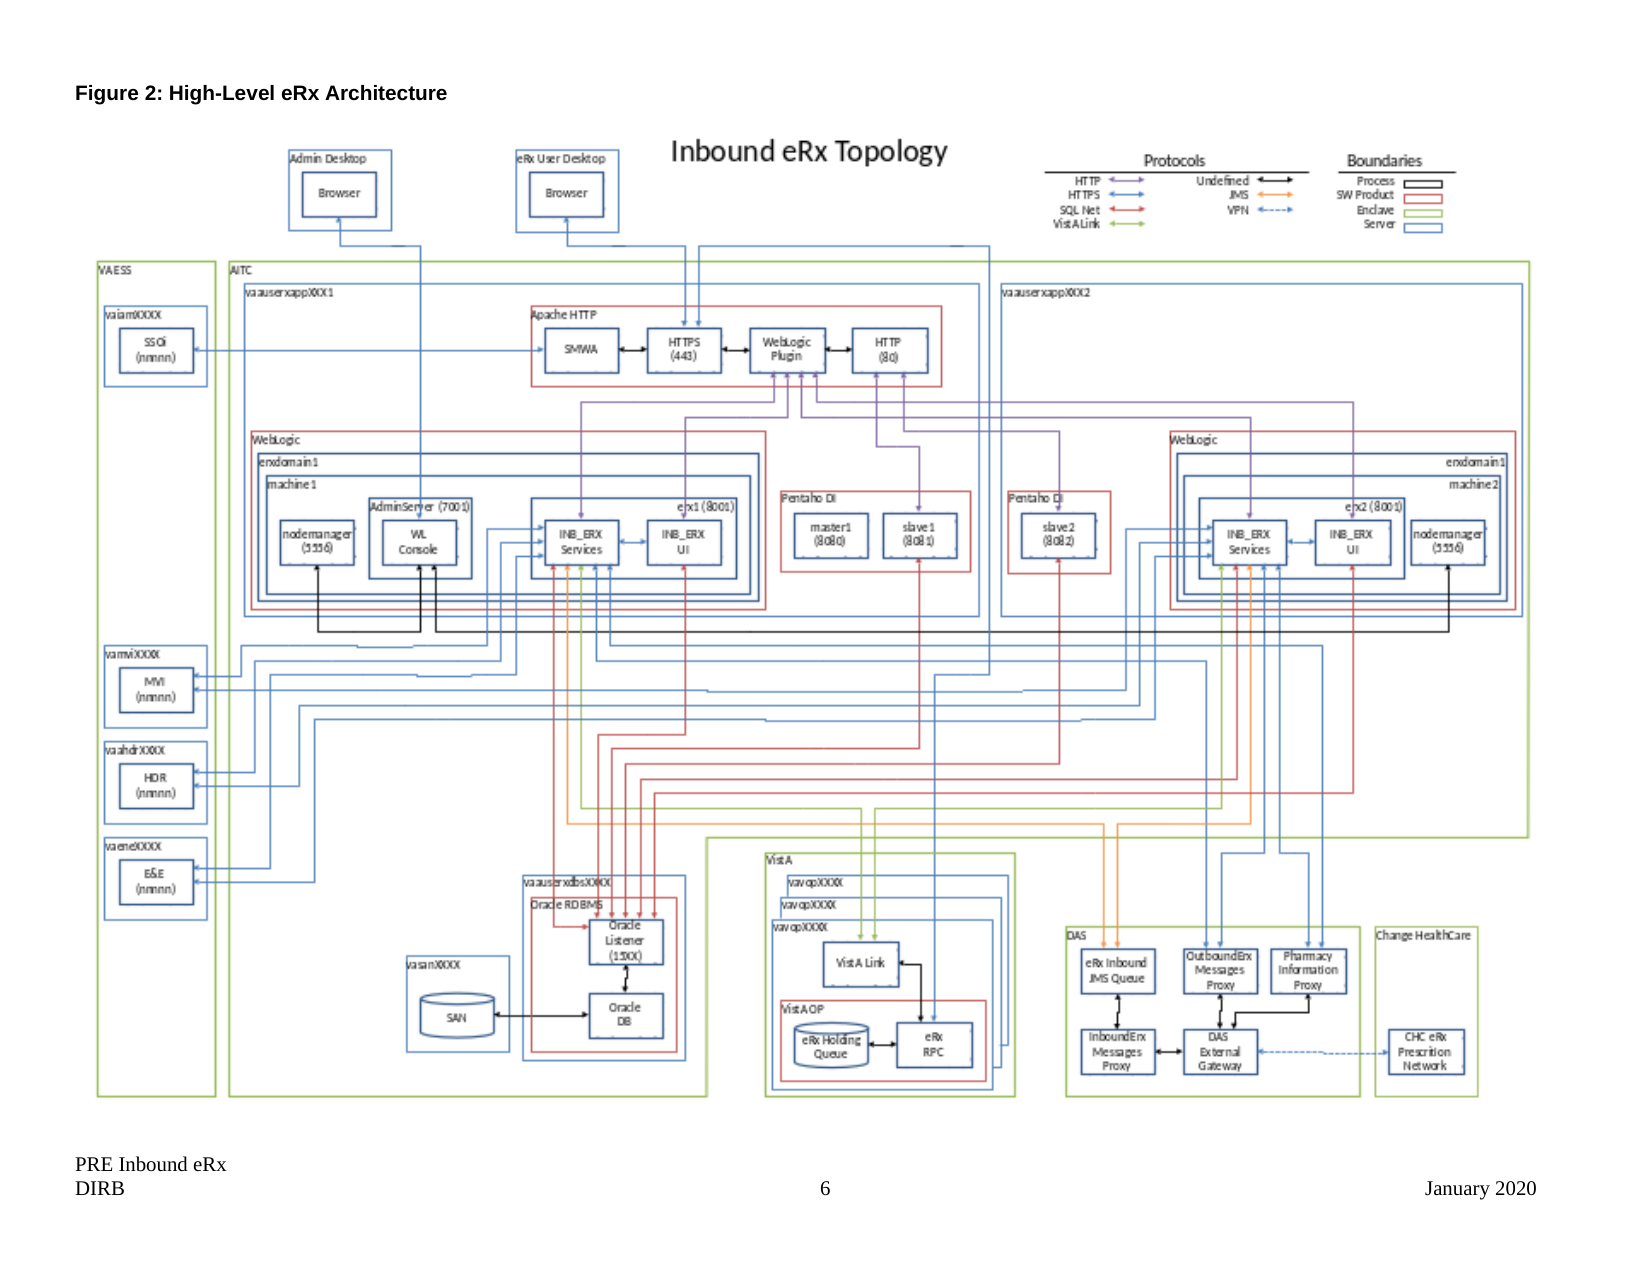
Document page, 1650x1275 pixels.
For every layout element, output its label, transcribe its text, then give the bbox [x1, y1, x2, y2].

text Figure 2: High-Level eRx Architecture [75, 81, 1575, 105]
